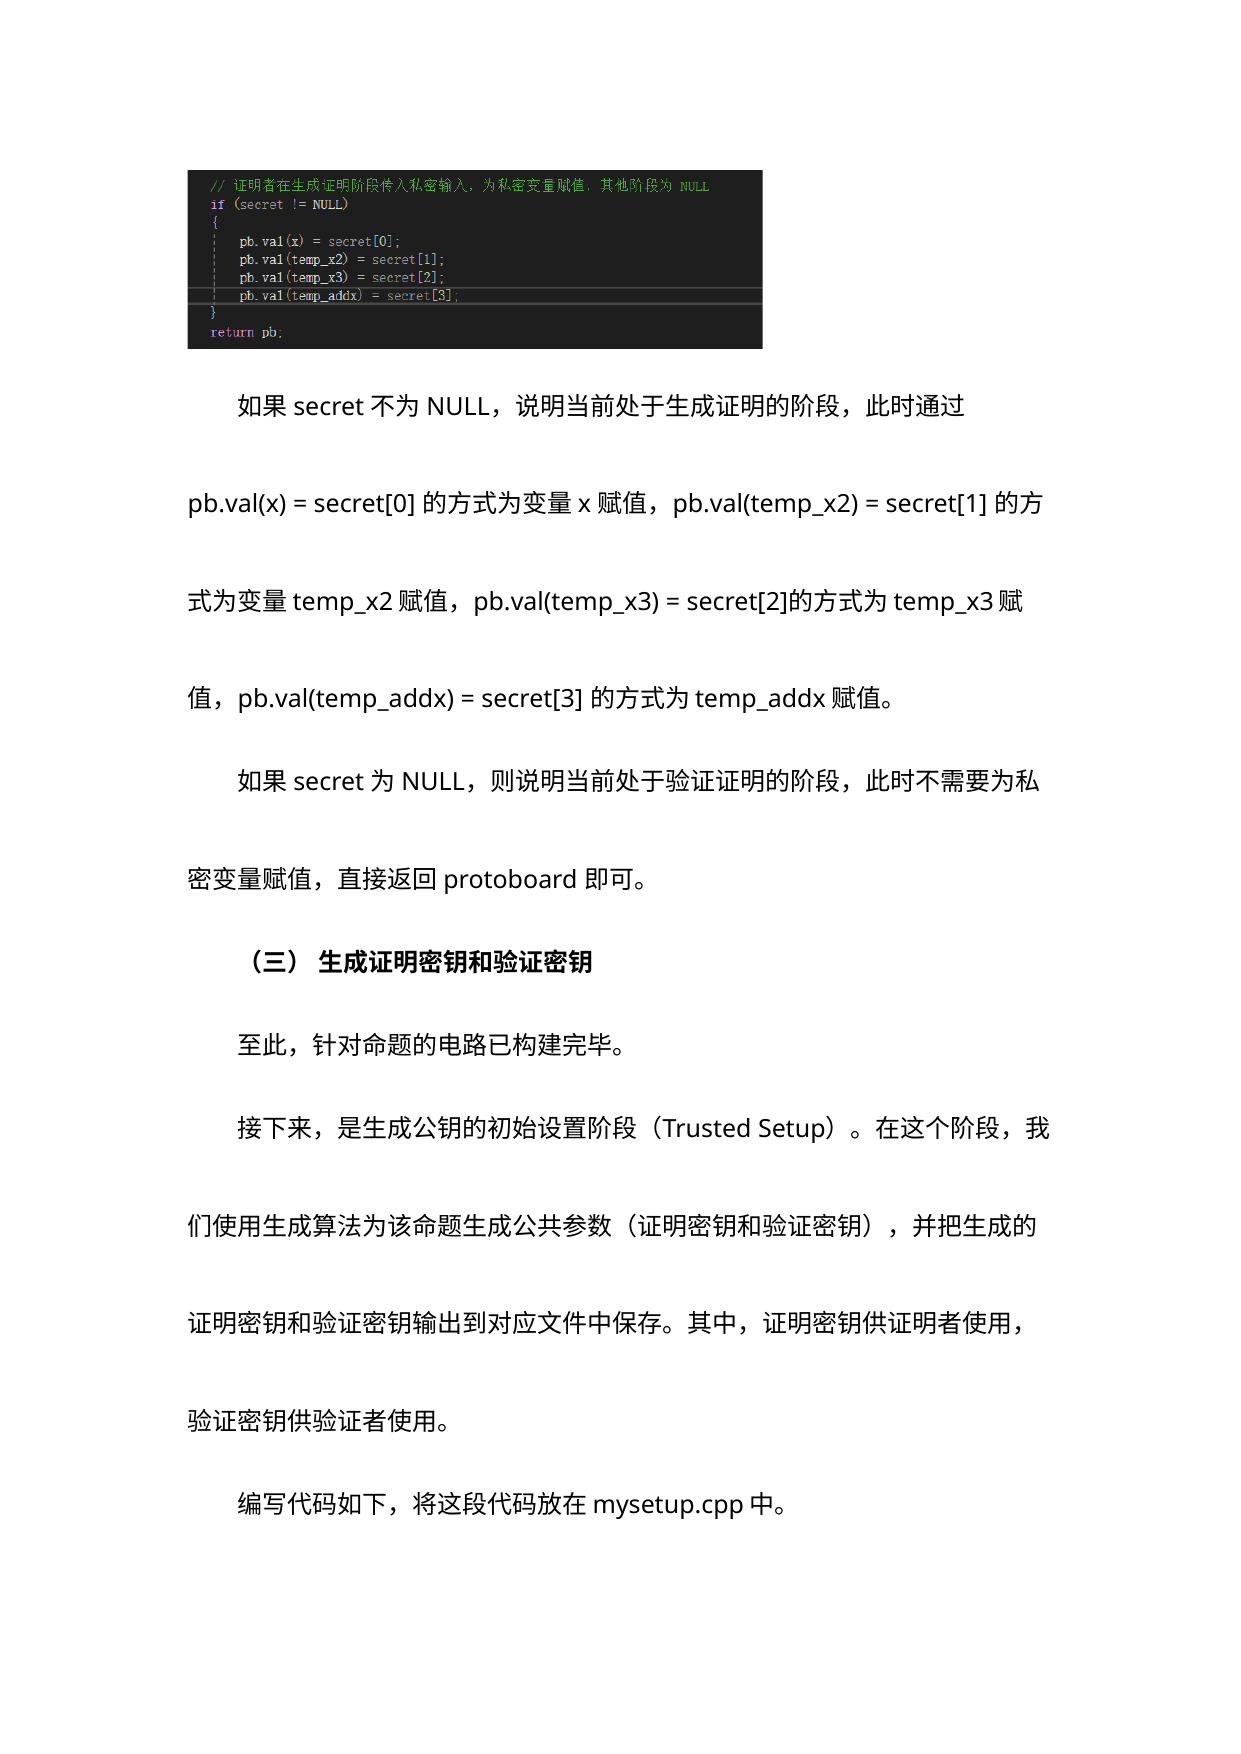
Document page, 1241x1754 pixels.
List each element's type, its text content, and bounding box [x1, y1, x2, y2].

list 生成证明密钥和验证密钥 [187, 928, 1053, 993]
list 如果 secret 不为 NULL，说明当前处于生成证明的阶段，此时通过 pb.val(x) = secret[0] 的方式为变量 x 赋值，pb.val(temp_x2) = secret[1] 的方式为变量temp_x2赋值，pb.val(temp_x3) = secret[2]的方式为temp_x3赋值，pb.val(temp_addx) = secret[3] 的方式为temp_addx赋值。 [187, 372, 1053, 729]
list 如果 secret 为 NULL，则说明当前处于验证证明的阶段，此时不需要为私密变量赋值，直接返回 protoboard 即可。 [187, 747, 1053, 910]
list 接下来，是生成公钥的初始设置阶段（Trusted Setup）。在这个阶段，我们使用生成算法为该命题生成公共参数（证明密钥和验证密钥），并把生成的证明密钥和验证密钥输出到对应文件中保存。其中，证明密钥供证明者使用，验证密钥供验证者使用。 [187, 1094, 1053, 1452]
picture [187, 170, 763, 349]
list 编写代码如下，将这段代码放在mysetup.cpp中。 [187, 1470, 1053, 1535]
list 至此，针对命题的电路已构建完毕。 [187, 1011, 1053, 1076]
